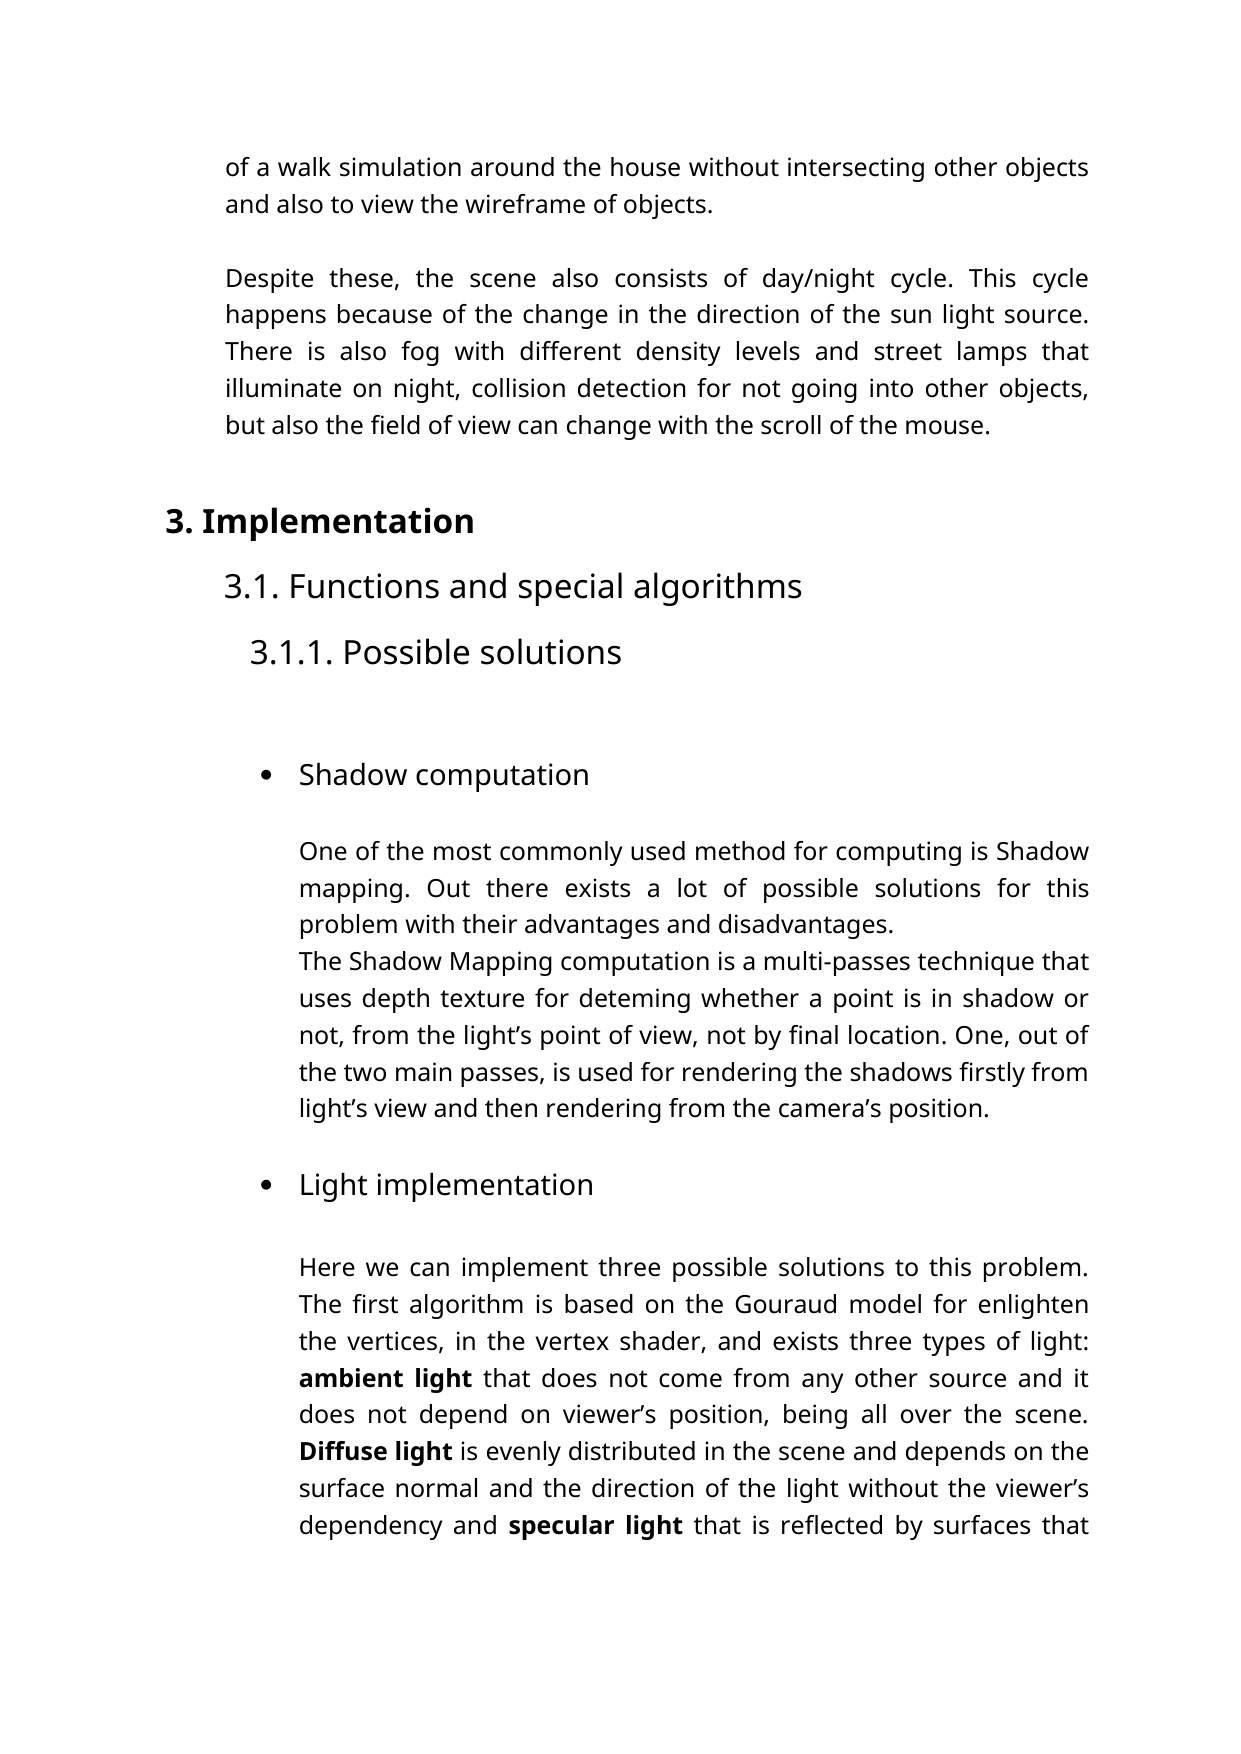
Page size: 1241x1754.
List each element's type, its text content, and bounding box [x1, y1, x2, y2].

list Despite these, the scene also consists of day/night cycle. This cycle happens because of the change in the direction of the sun light source. There is also fog with different density levels and street lamps that illuminate on night, collision detection for not going into other objects, but also the field of view can change with the scroll of the mouse. [225, 260, 1090, 441]
text 3. Implementation [150, 498, 1090, 543]
list Shadow computation [261, 754, 1090, 794]
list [225, 150, 1090, 221]
list The Shadow Mapping computation is a multi-passes technique that uses depth texture for deteming whether a point is in shadow or not, from the light’s point of view, not by final location. One, out of the two main passes, is used for rendering the shadows firstly from light’s view and then rendering from the camera’s position. [298, 944, 1090, 1125]
text 3.1. Functions and special algorithms [150, 563, 1090, 609]
list One of the most commonly used method for computing is Shadow mapping. Out there exists a lot of possible solutions for this problem with their advantages and disadvantages. [298, 833, 1090, 941]
list Light implementation [261, 1164, 1090, 1204]
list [298, 1250, 1090, 1542]
text 3.1.1. Possible solutions [150, 629, 1090, 674]
